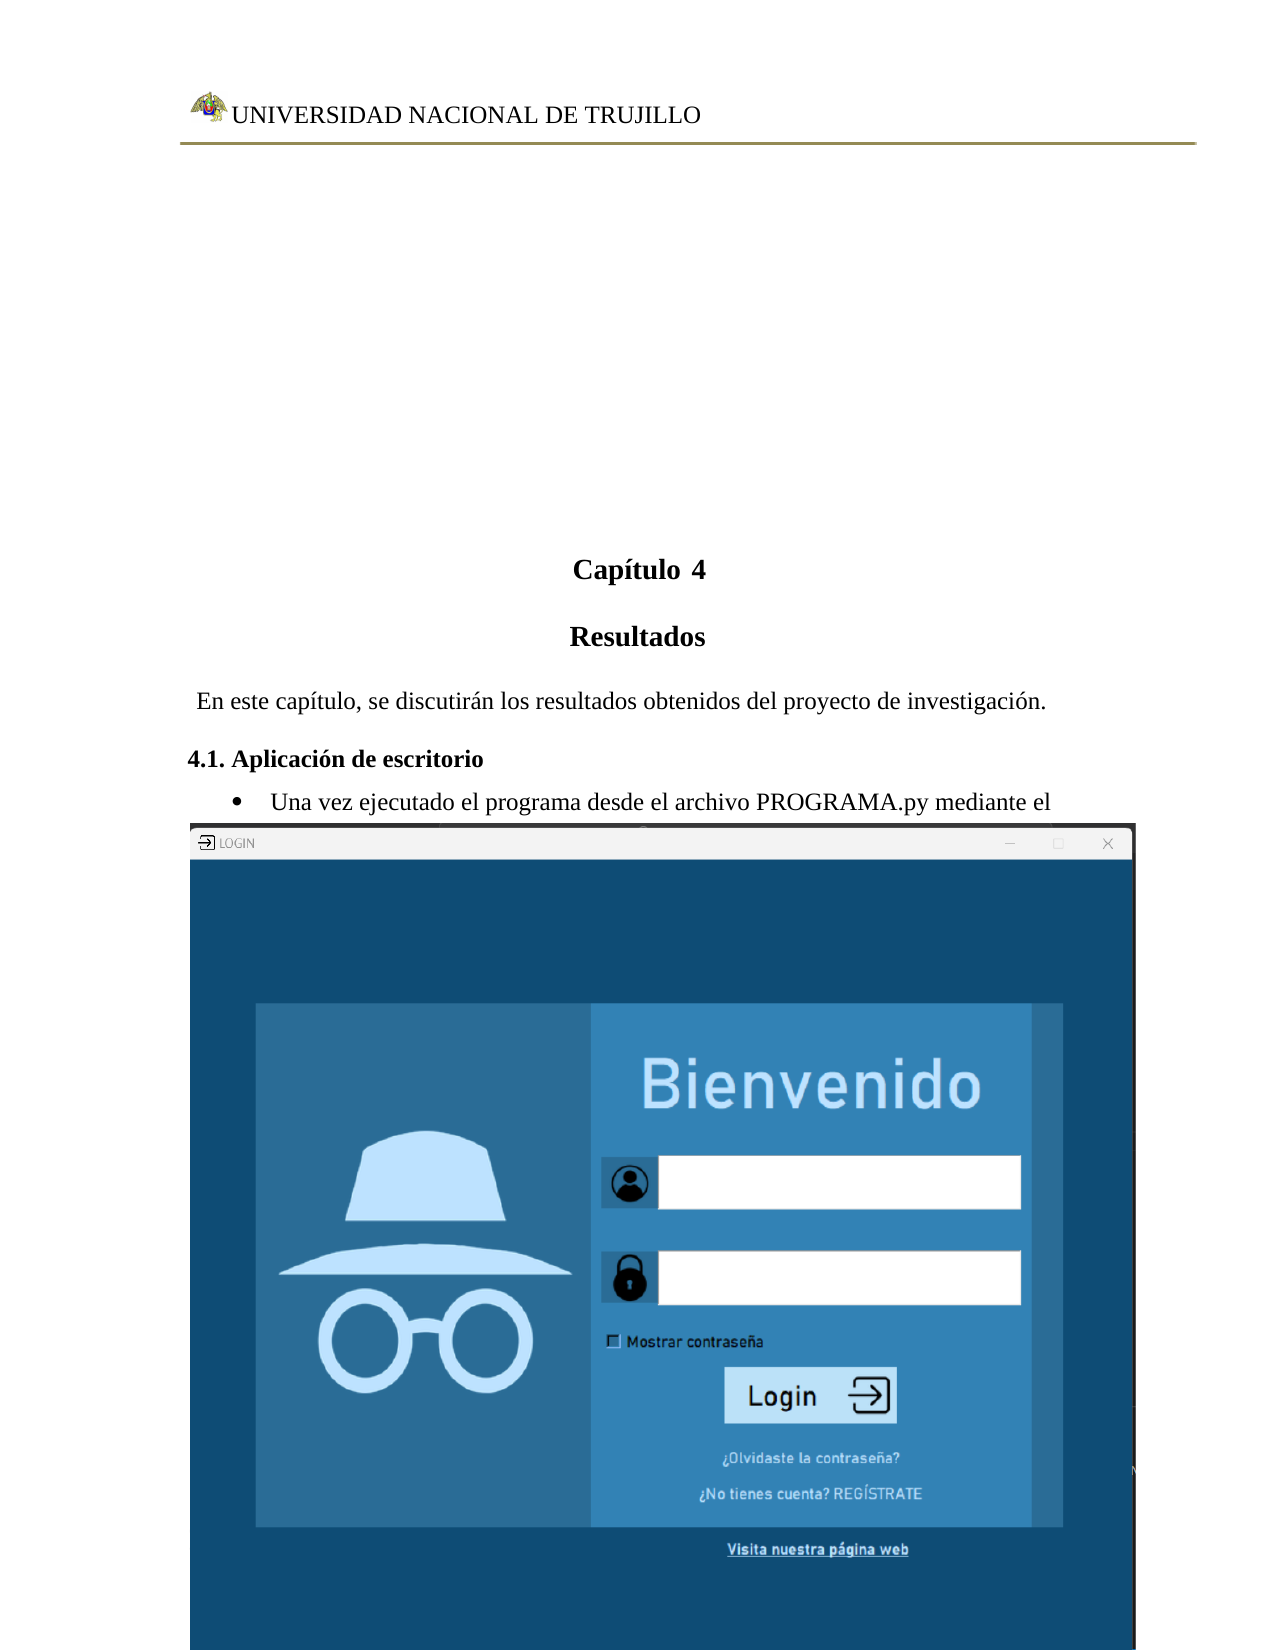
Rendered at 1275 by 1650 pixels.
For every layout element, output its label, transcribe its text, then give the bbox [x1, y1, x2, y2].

list Una vez ejecutado el programa desde el archivo PROGRAMA.py mediante el Visual Studio Code, se abrirá una ventana (Login) en la cual podrá registrarse el usuario o colocar su nombre y contraseña de haberse registrado anteriormente, también posee un acceso directo a la página web. [233, 787, 1112, 816]
text En este capítulo, se discutirán los resultados obtenidos del proyecto de investigación. [196, 686, 1088, 715]
subtitle Aplicación de escritorio [187, 744, 1112, 773]
picture [176, 823, 1136, 1650]
subtitle Capítulo 4 Resultados [569, 552, 706, 653]
picture [190, 91, 228, 123]
